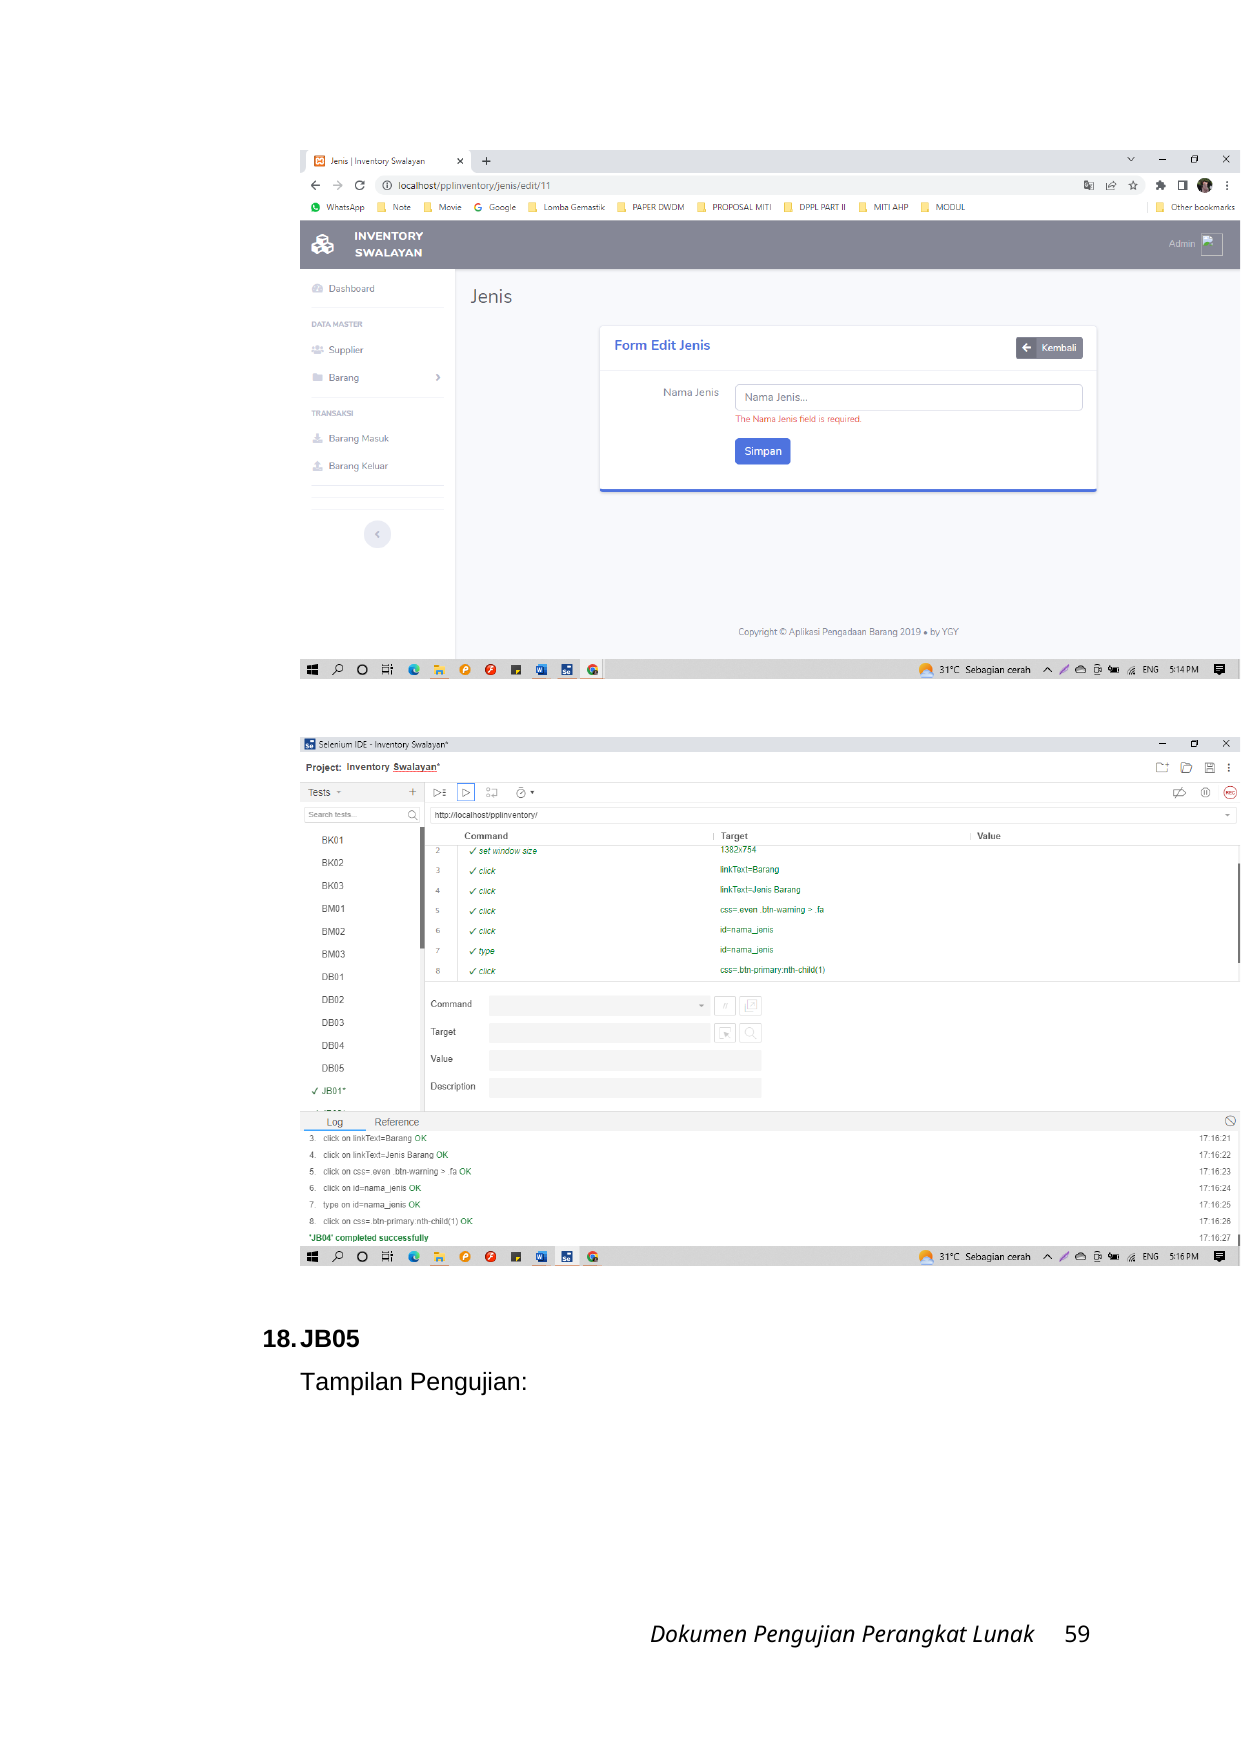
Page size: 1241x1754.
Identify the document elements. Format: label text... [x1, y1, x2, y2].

list Tampilan Pengujian: [300, 1367, 1090, 1396]
picture [300, 150, 1241, 679]
picture [300, 737, 1241, 1266]
list JB05 [262, 1324, 1090, 1353]
